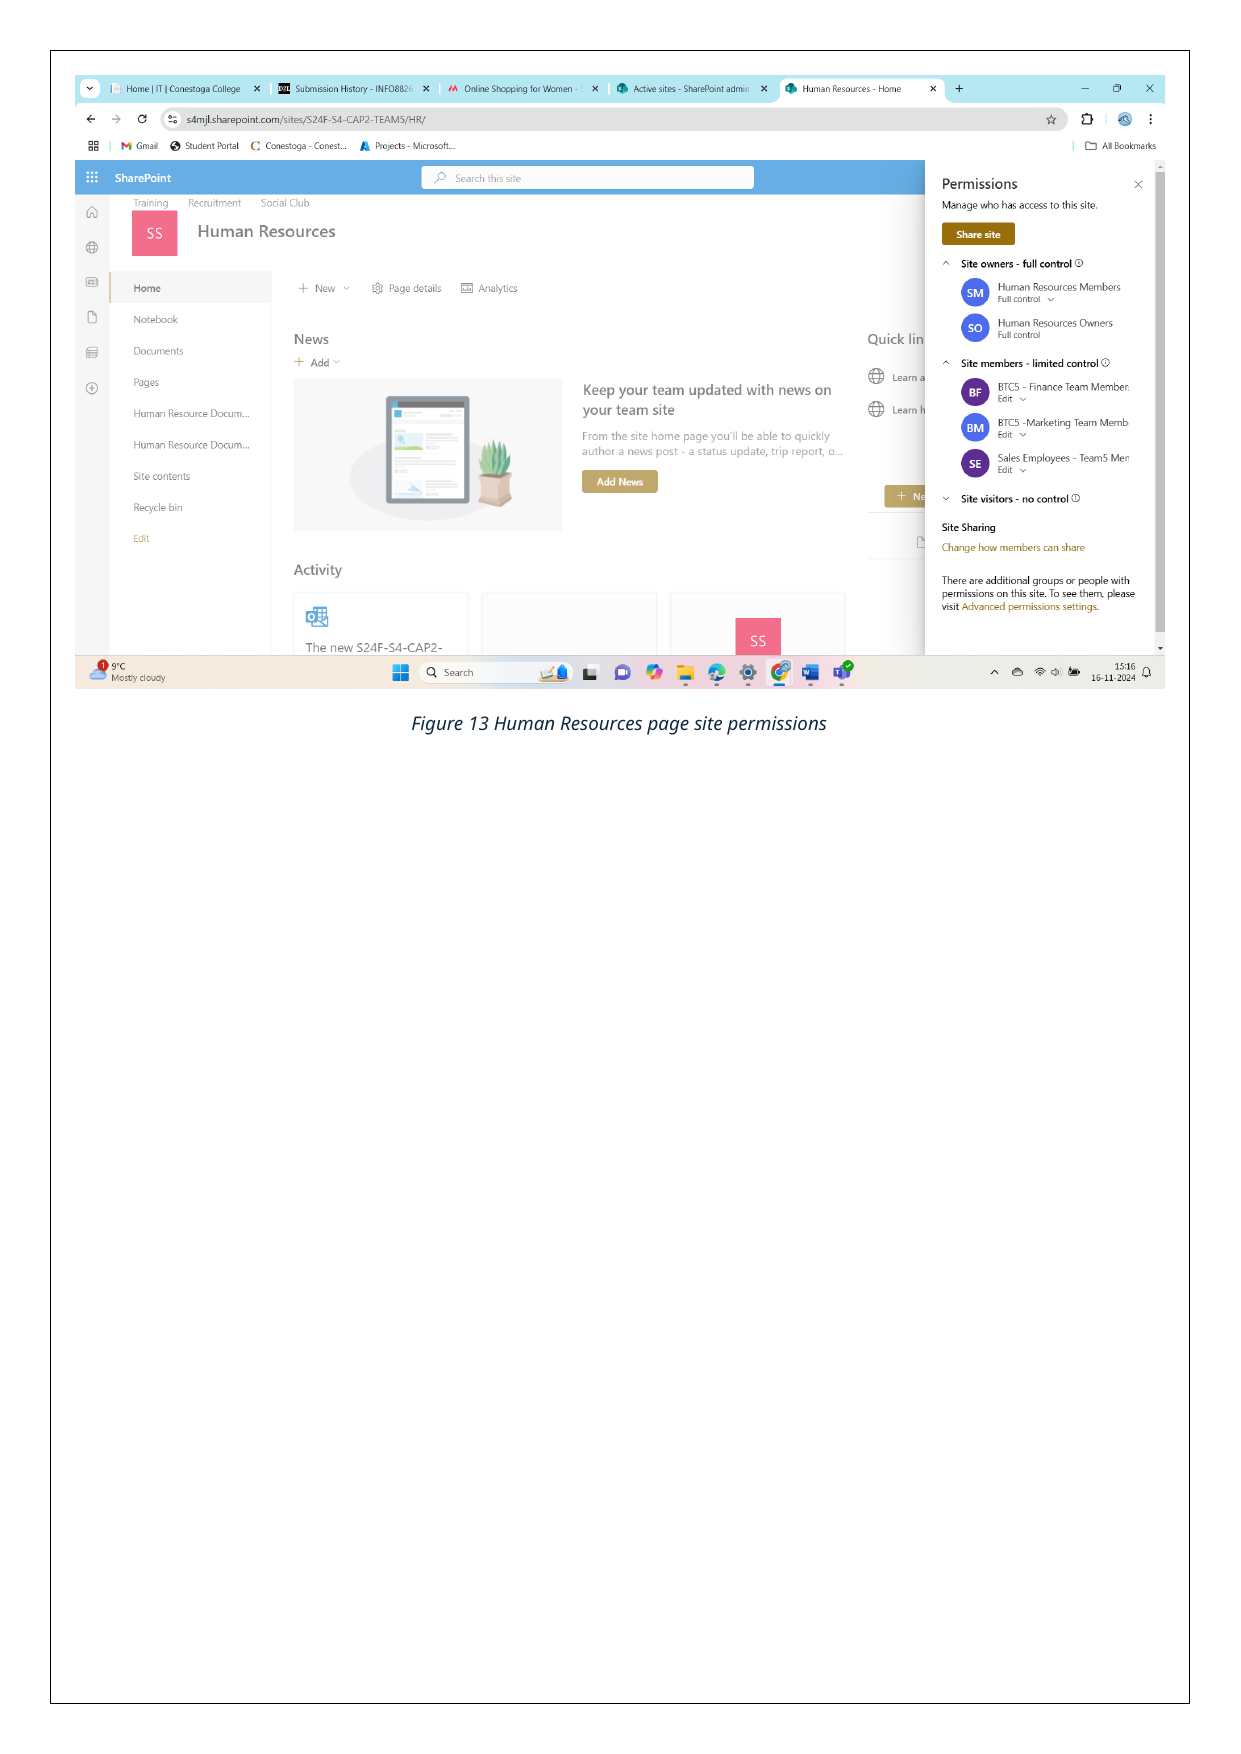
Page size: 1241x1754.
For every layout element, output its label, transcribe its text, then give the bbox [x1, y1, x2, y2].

picture [75, 75, 1166, 689]
text Figure 13 Human Resources page site permissions [75, 710, 1165, 736]
